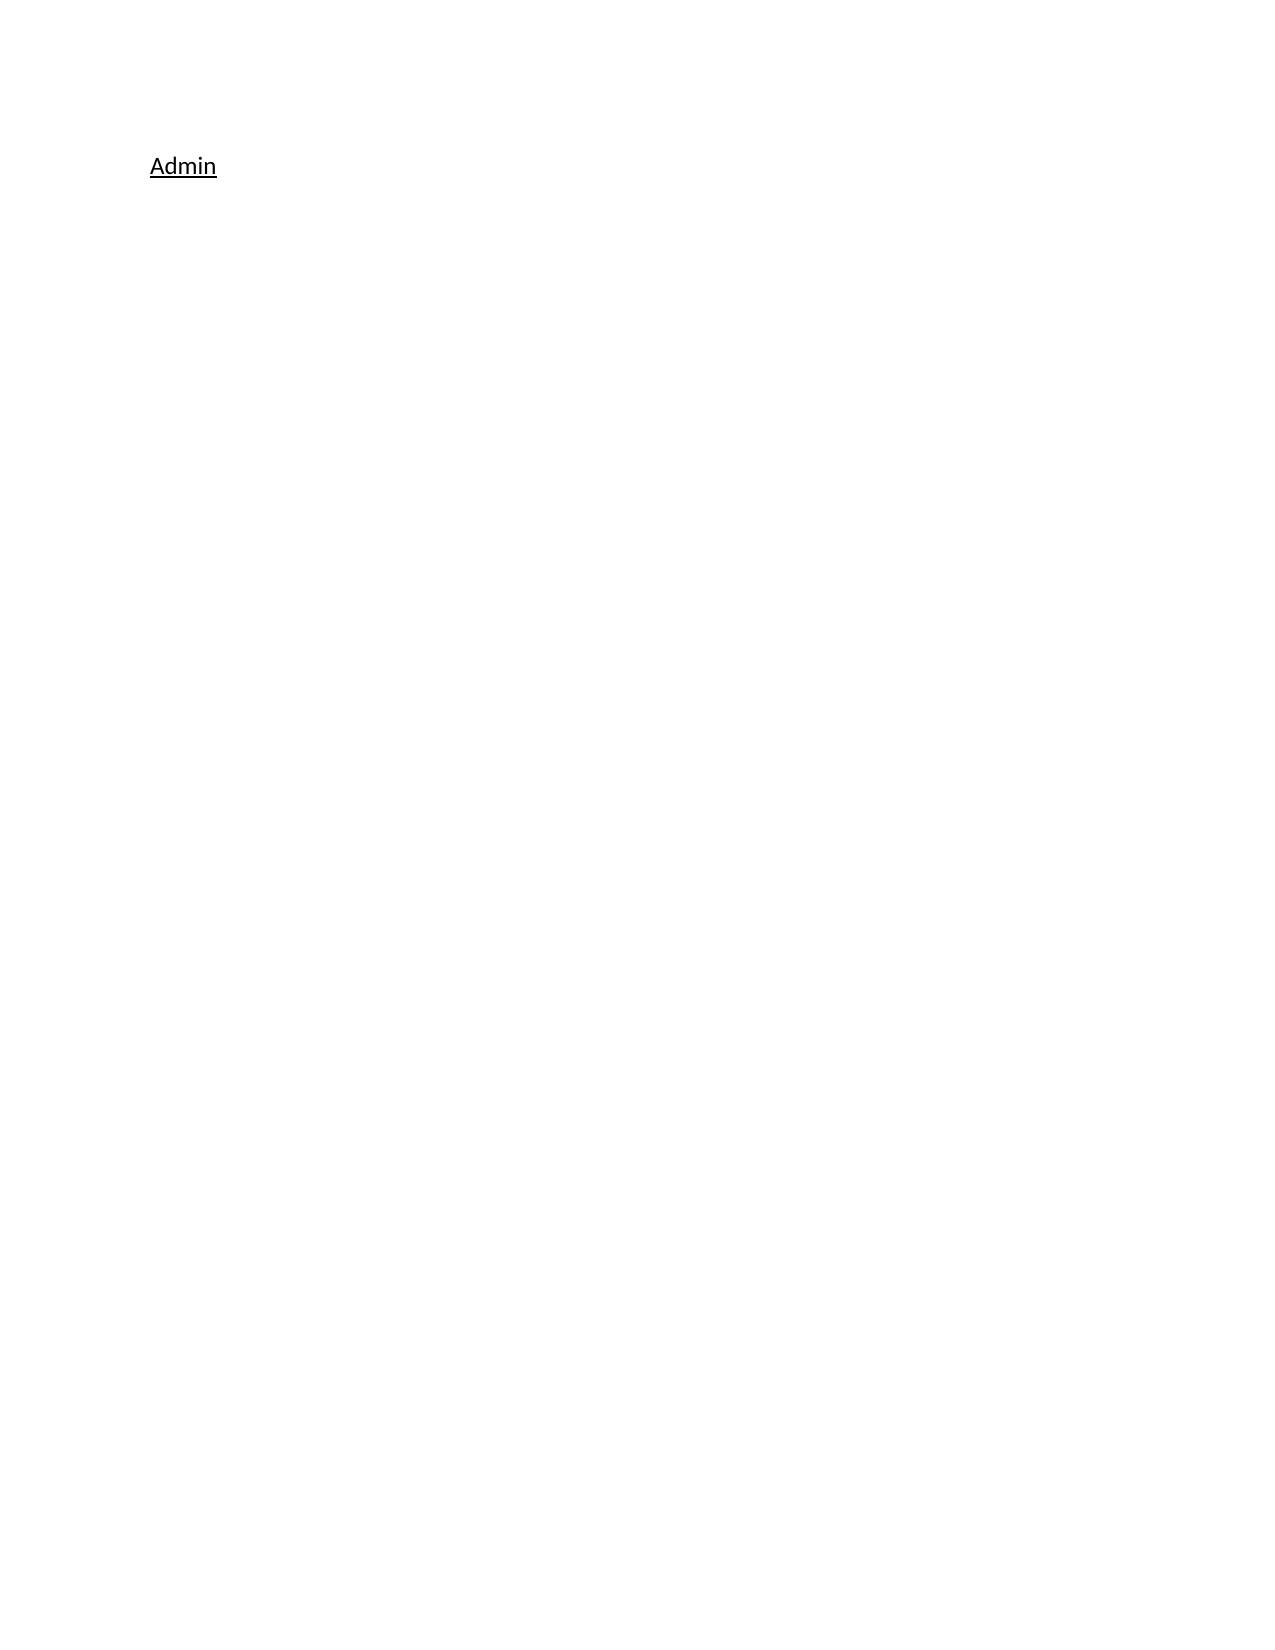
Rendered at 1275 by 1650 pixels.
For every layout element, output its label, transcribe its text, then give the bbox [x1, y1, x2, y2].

subtitle Admin [150, 150, 1125, 181]
